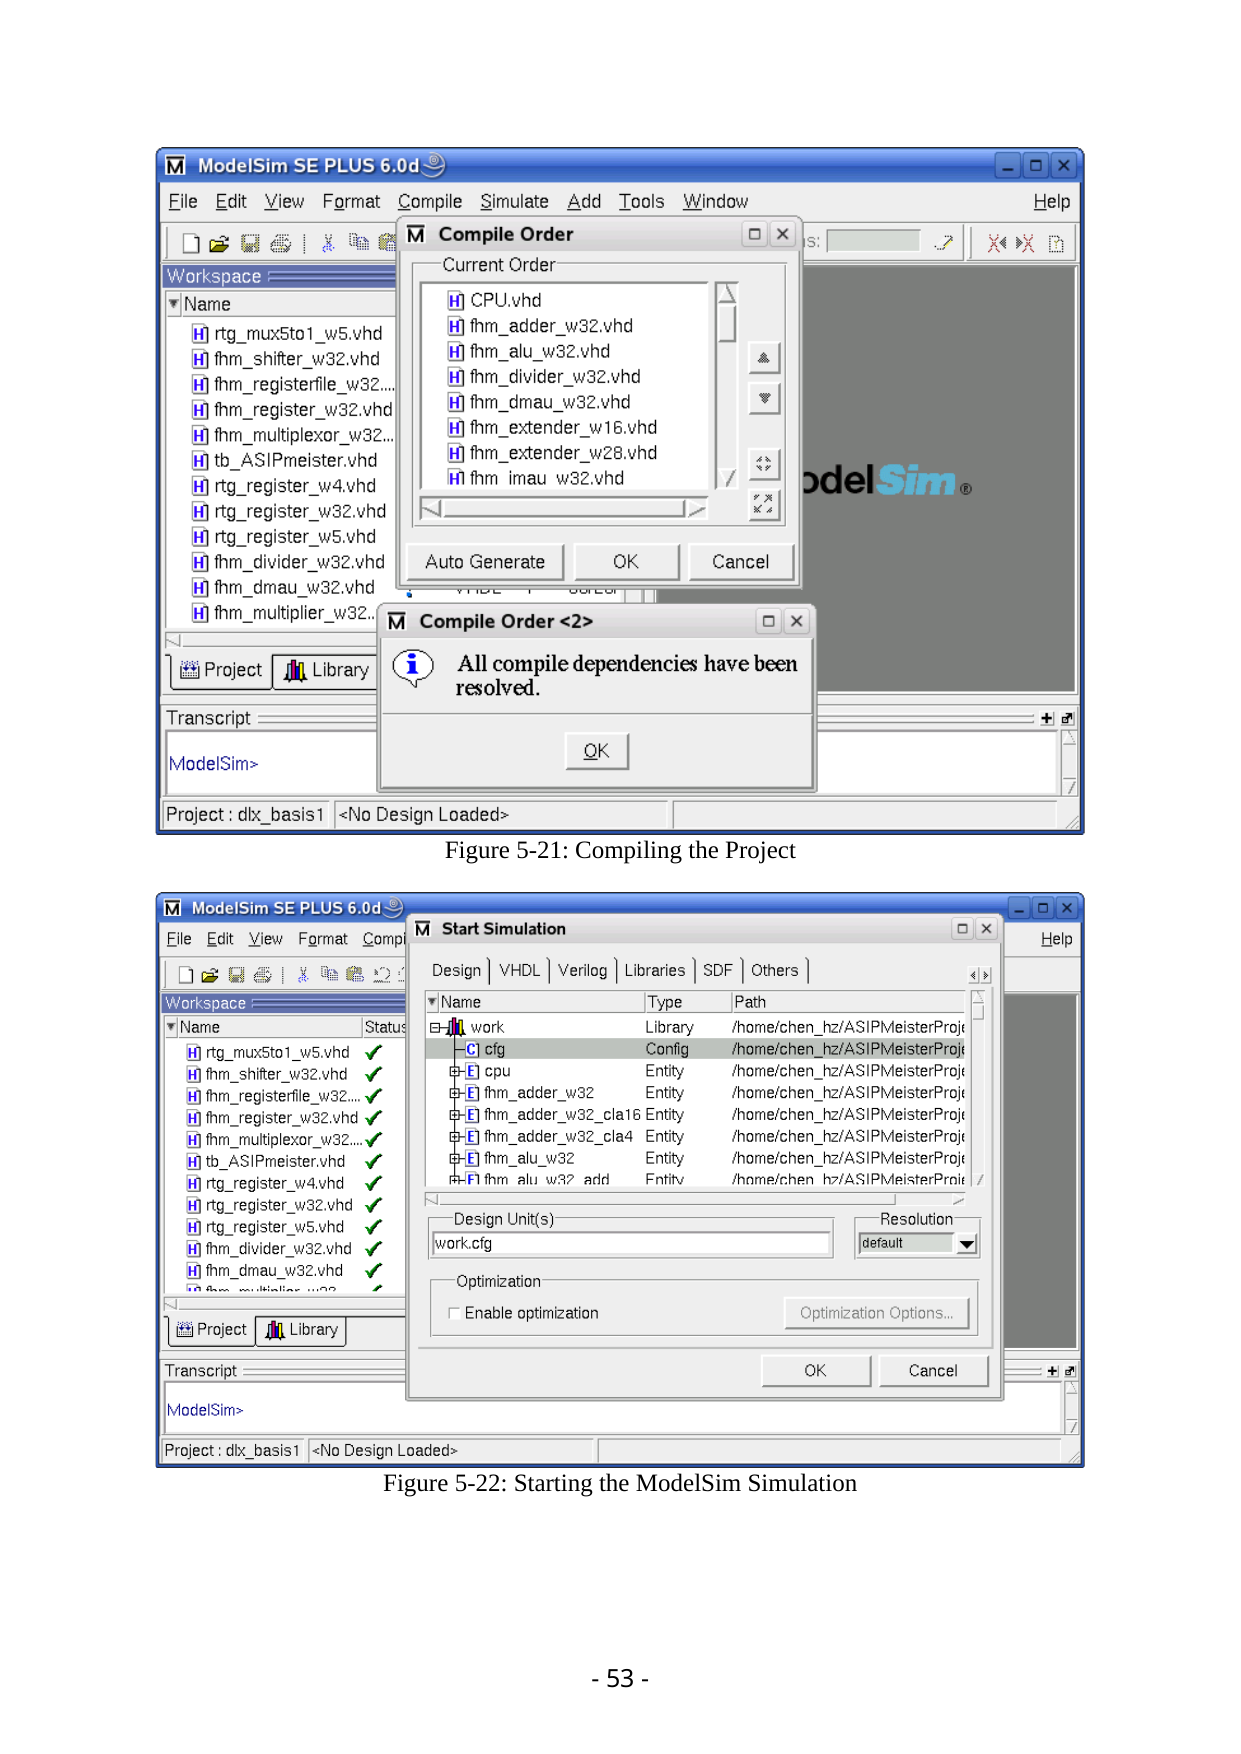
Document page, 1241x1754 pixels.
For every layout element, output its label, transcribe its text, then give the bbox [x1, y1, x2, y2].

picture [155, 892, 1085, 1468]
picture [155, 147, 1085, 835]
